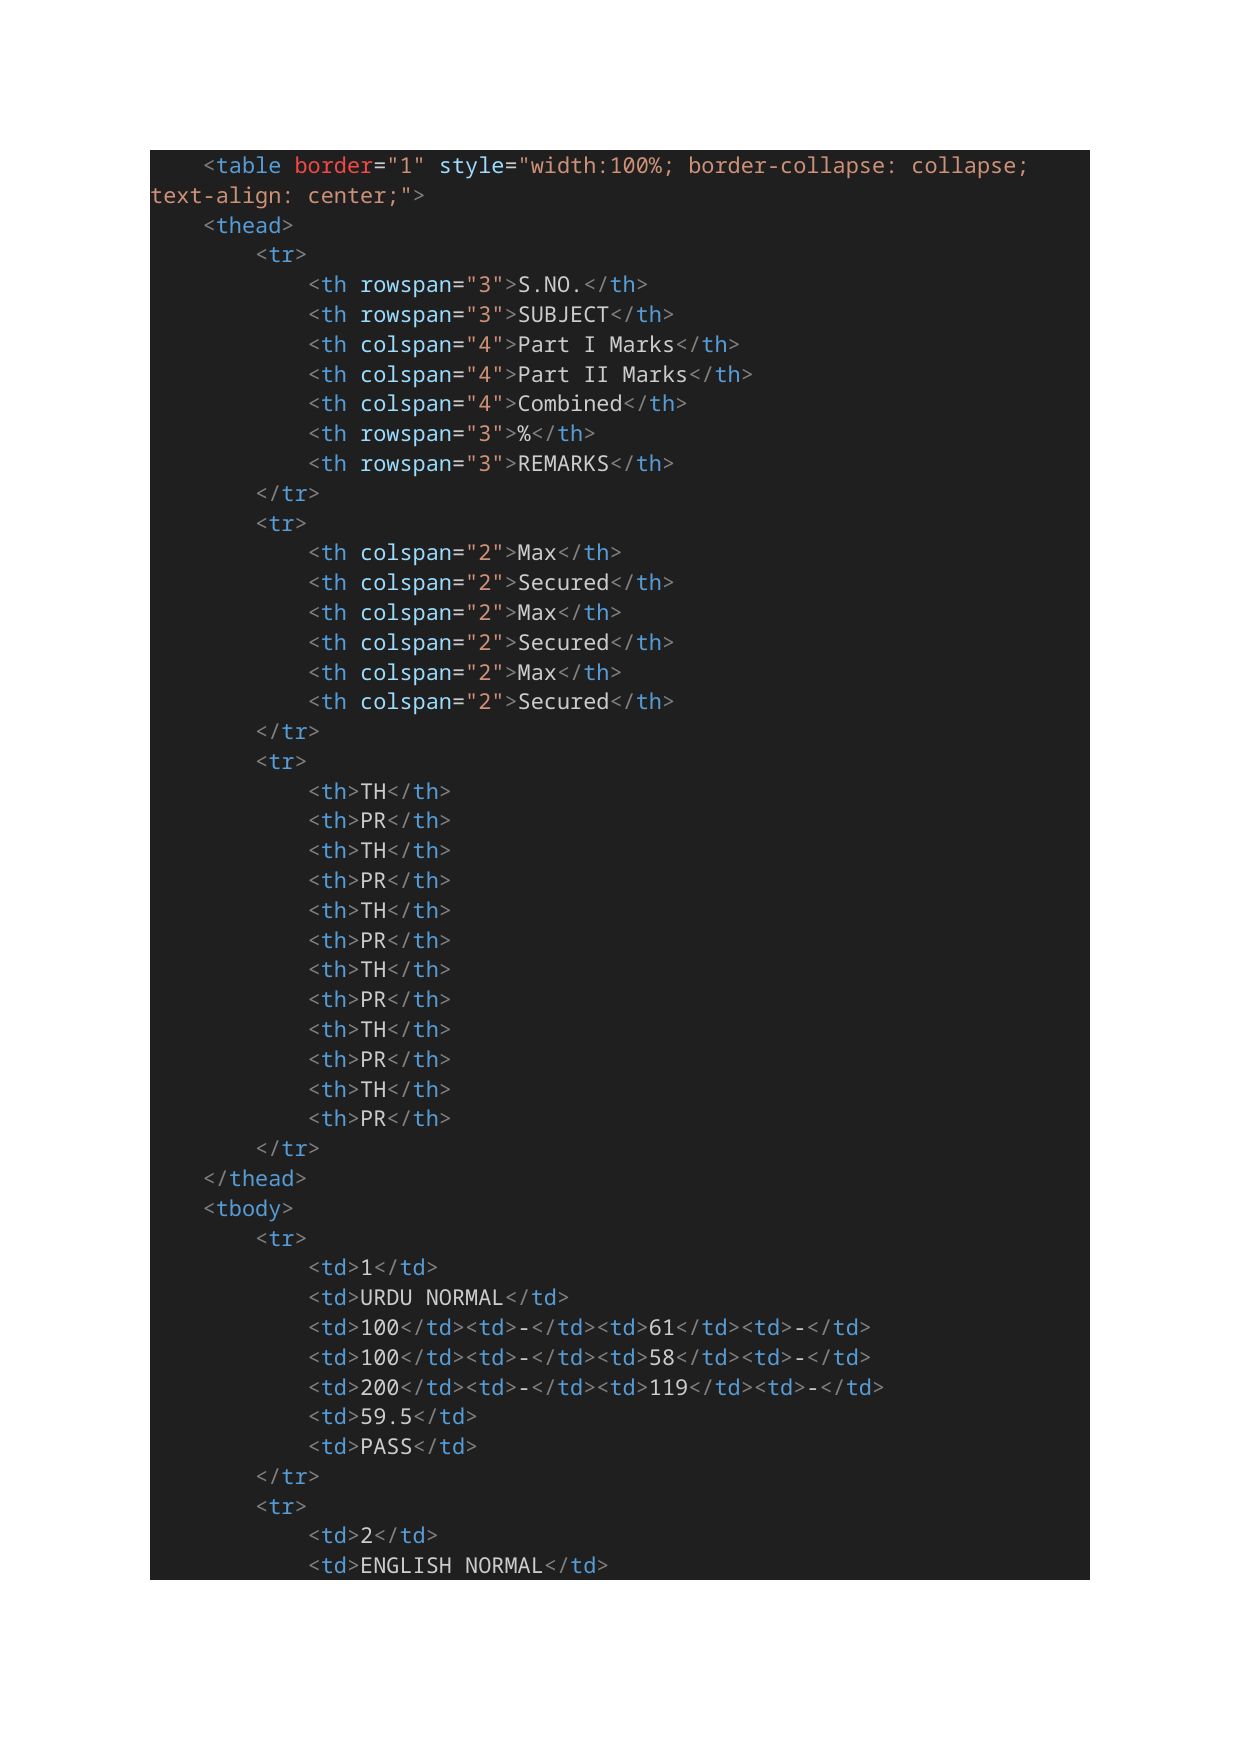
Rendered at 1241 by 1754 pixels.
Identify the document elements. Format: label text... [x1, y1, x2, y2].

text </thead> [150, 1163, 1090, 1193]
text <tr> [150, 746, 1090, 776]
text <th rowspan="3">%</th> [150, 418, 1090, 448]
text <td>2</td> [150, 1520, 1090, 1550]
text </tr> [150, 716, 1090, 746]
text <th colspan="2">Max</th> [150, 537, 1090, 567]
text <thead> [150, 209, 1090, 239]
text <th>TH</th> [150, 1014, 1090, 1044]
text <td>100</td><td>-</td><td>58</td><td>-</td> [150, 1342, 1090, 1371]
text <th colspan="4">Combined</th> [150, 388, 1090, 418]
text <td>100</td><td>-</td><td>61</td><td>-</td> [150, 1312, 1090, 1342]
text <th>PR</th> [150, 1103, 1090, 1133]
text <td>PASS</td> [150, 1431, 1090, 1461]
text <tr> [150, 239, 1090, 269]
text <th>PR</th> [150, 924, 1090, 954]
text <th>TH</th> [150, 895, 1090, 924]
text <tr> [150, 1491, 1090, 1520]
text <th>TH</th> [150, 776, 1090, 805]
text <table border="1" style="width:100%; border-collapse: collapse; text-align: center;"> [150, 150, 1090, 209]
text <td>ENGLISH NORMAL</td> [150, 1550, 1090, 1580]
text <tr> [150, 1222, 1090, 1252]
text <th colspan="4">Part I Marks</th> [150, 329, 1090, 358]
text <th colspan="2">Max</th> [150, 656, 1090, 686]
text <th colspan="2">Secured</th> [150, 686, 1090, 716]
text <th rowspan="3">REMARKS</th> [150, 448, 1090, 478]
text <th rowspan="3">S.NO.</th> [150, 269, 1090, 299]
text <td>200</td><td>-</td><td>119</td><td>-</td> [150, 1371, 1090, 1401]
text <th>PR</th> [150, 805, 1090, 835]
text <th rowspan="3">SUBJECT</th> [150, 299, 1090, 329]
text <td>59.5</td> [150, 1401, 1090, 1431]
text <th>TH</th> [150, 954, 1090, 984]
text </tr> [150, 1461, 1090, 1491]
text <th>PR</th> [150, 984, 1090, 1014]
text <th>PR</th> [150, 865, 1090, 895]
text <tbody> [150, 1193, 1090, 1222]
text <tr> [150, 507, 1090, 537]
text </tr> [150, 478, 1090, 507]
text <th colspan="2">Secured</th> [150, 567, 1090, 597]
text <th>TH</th> [150, 1073, 1090, 1103]
text <th colspan="2">Max</th> [150, 597, 1090, 627]
text <th colspan="2">Secured</th> [150, 627, 1090, 656]
text <th>PR</th> [150, 1044, 1090, 1073]
text <th colspan="4">Part II Marks</th> [150, 358, 1090, 388]
text <td>URDU NORMAL</td> [150, 1282, 1090, 1312]
text <td>1</td> [150, 1252, 1090, 1282]
text </tr> [150, 1133, 1090, 1163]
text <th>TH</th> [150, 835, 1090, 865]
